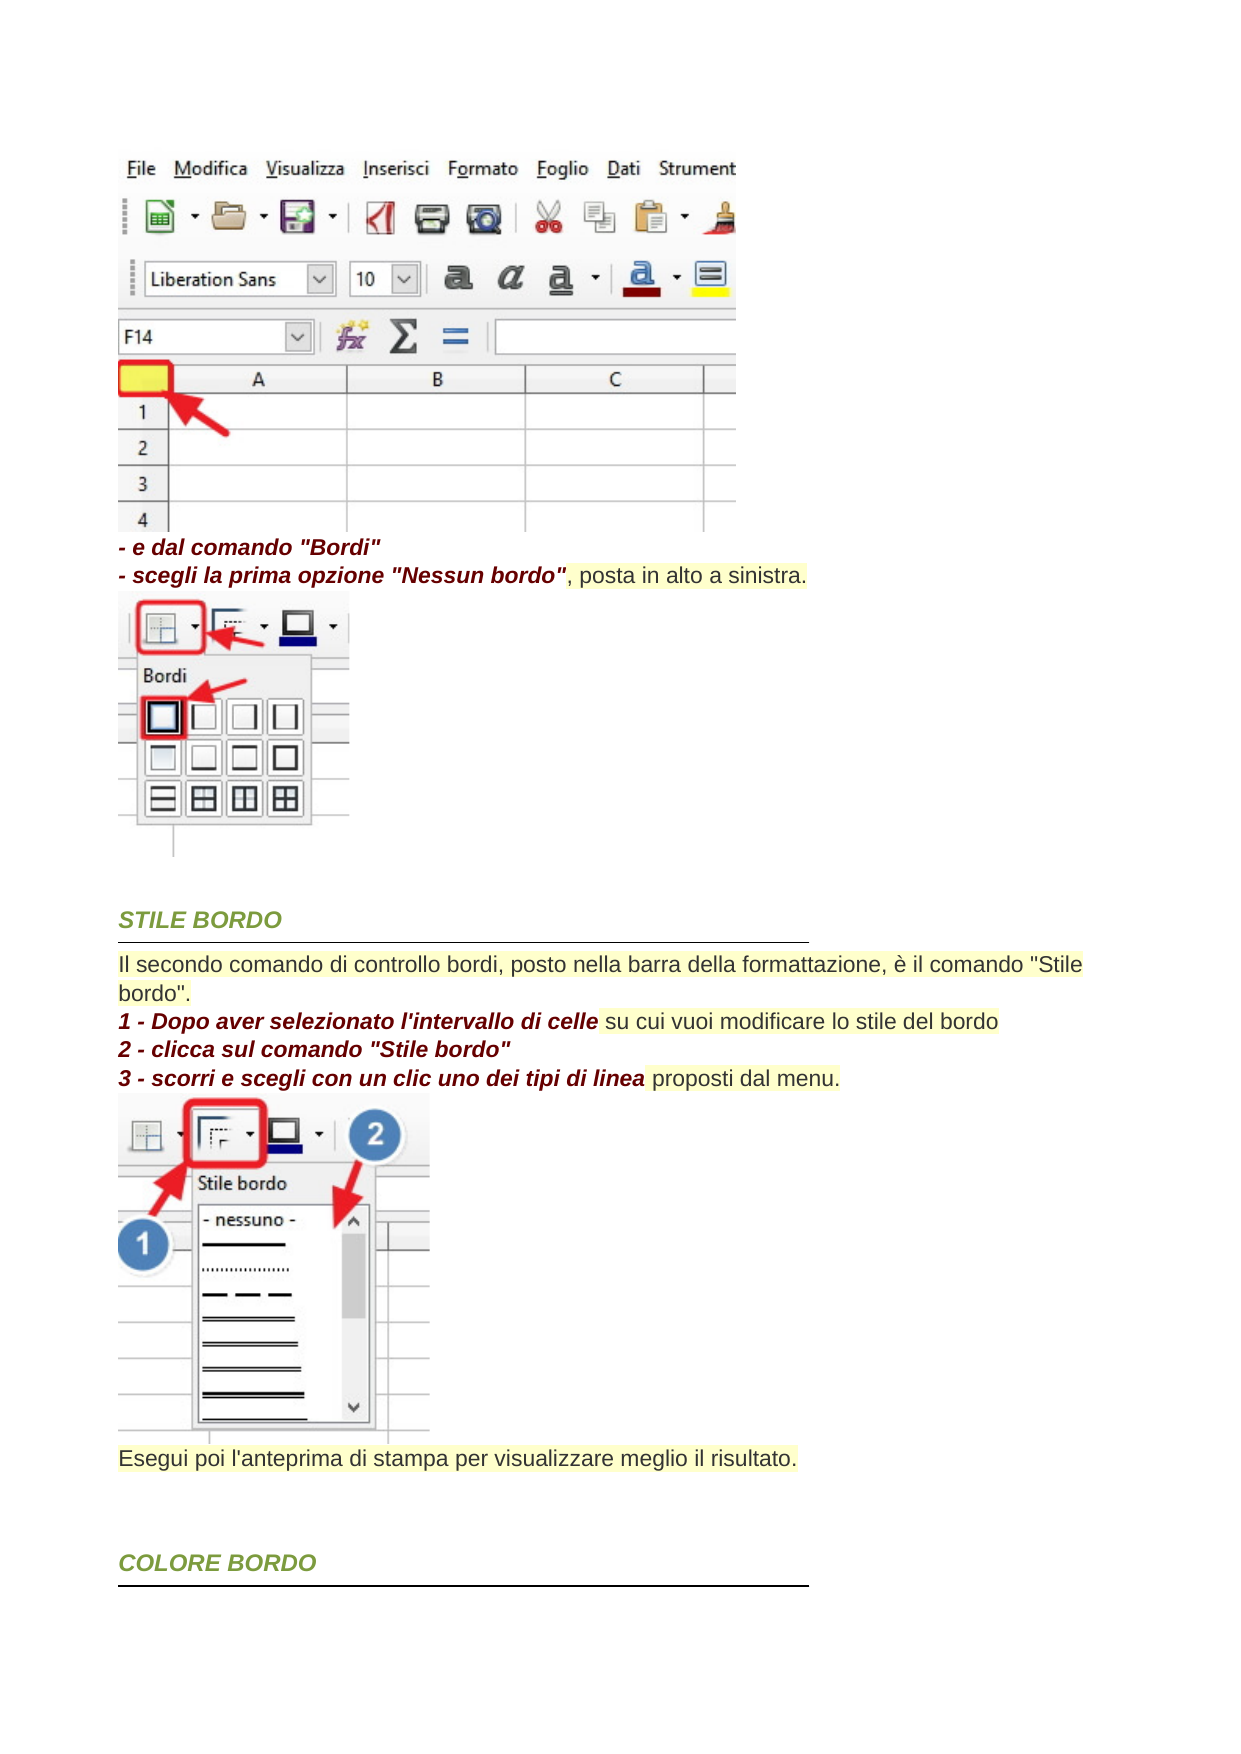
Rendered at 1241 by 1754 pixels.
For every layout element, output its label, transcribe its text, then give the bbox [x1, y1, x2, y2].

subtitle COLORE BORDO [118, 1549, 809, 1585]
picture [118, 1093, 430, 1444]
picture [118, 147, 736, 532]
subtitle STILE BORDO [118, 906, 809, 942]
text Il secondo comando di controllo bordi, posto nella barra della formattazione, è il comando "Stile bordo". 1 - Dopo aver selezionato l'intervallo di celle su cui vuoi modificare lo stile del bordo 2 - clicca sul comando "Stile bordo" 3 - scorri e scegli con un clic uno dei tipi di linea proposti dal menu. Esegui poi l'anteprima di stampa per visualizzare meglio il risultato. [118, 951, 1122, 1530]
picture [118, 591, 350, 857]
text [118, 148, 1122, 887]
